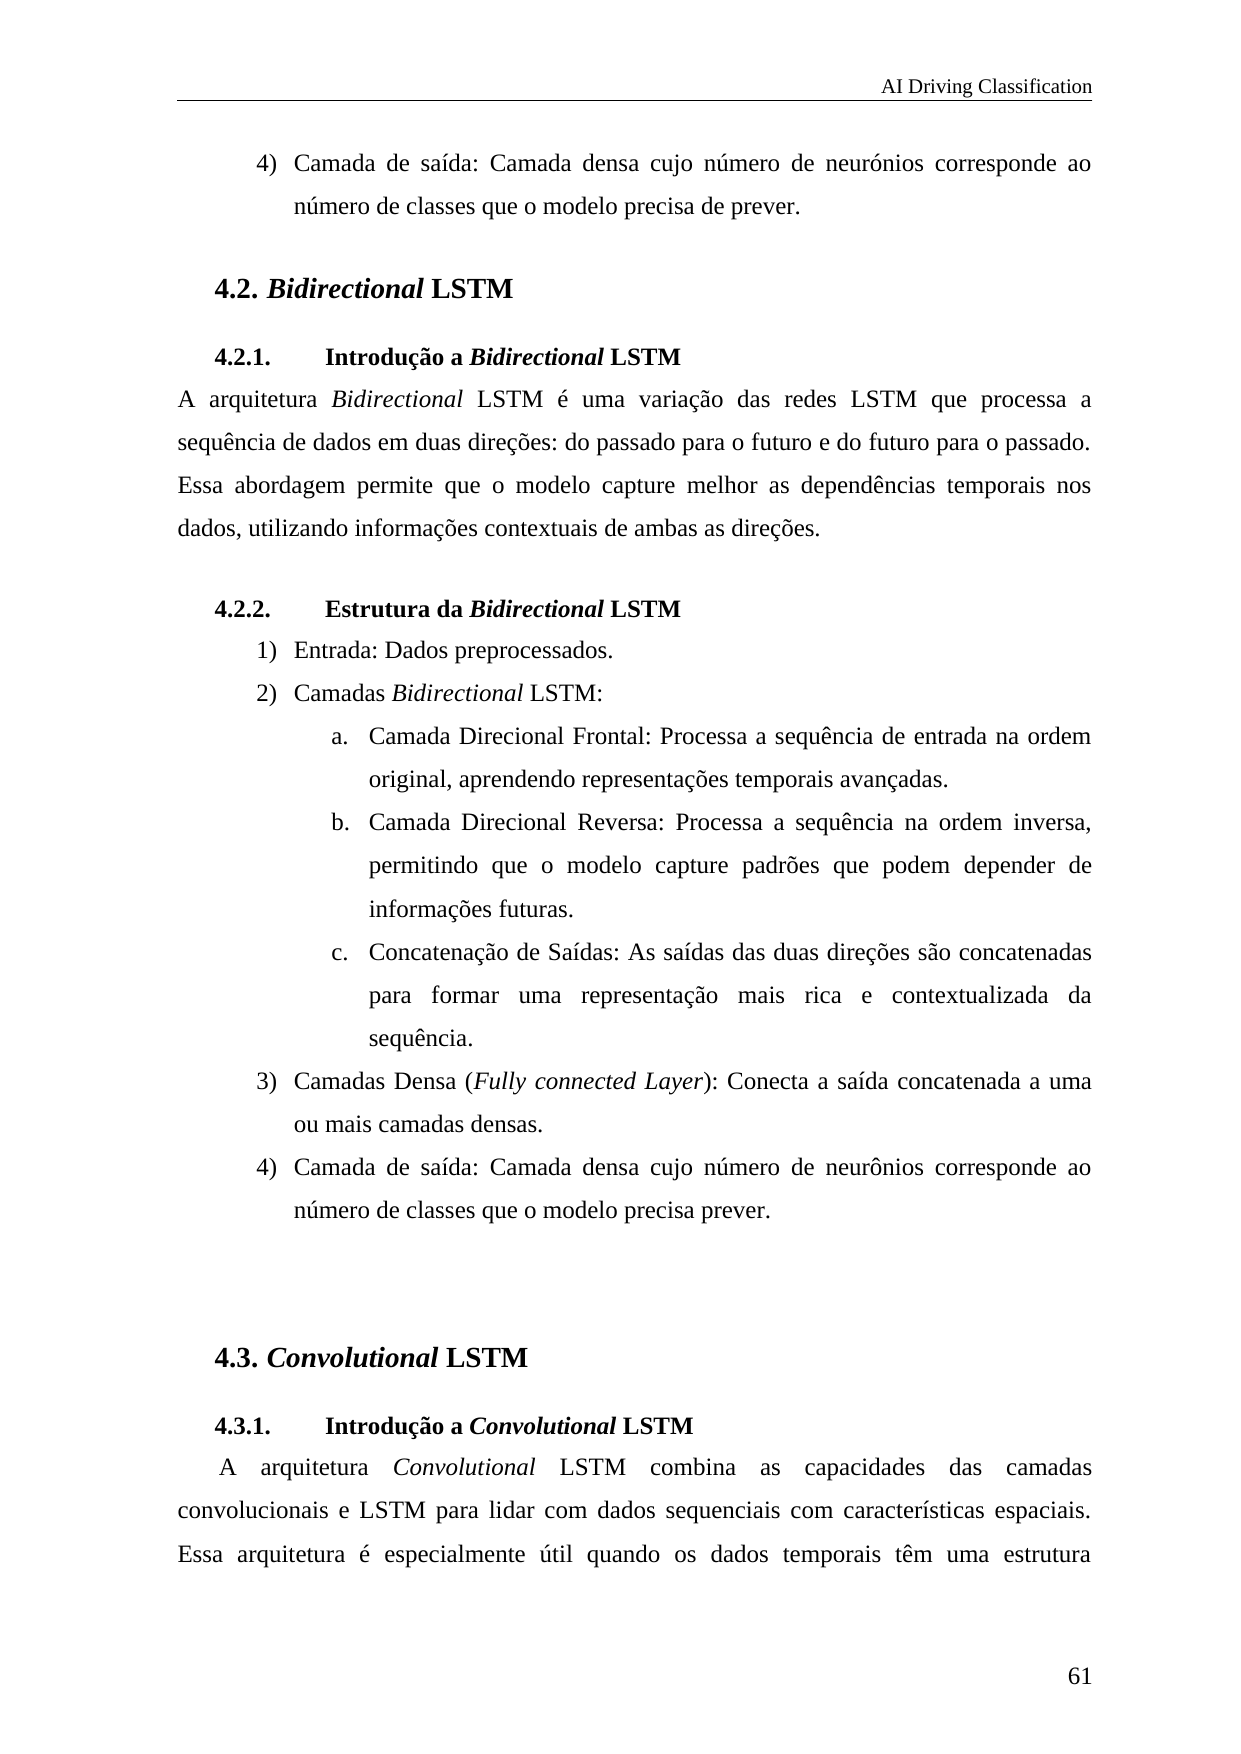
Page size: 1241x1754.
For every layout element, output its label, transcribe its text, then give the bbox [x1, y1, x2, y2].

subtitle Estrutura da Bidirectional LSTM [214, 594, 1092, 622]
list Concatenação de Saídas: As saídas das duas direções são concatenadas para formar uma representação mais rica e contextualizada da sequência. [331, 937, 1092, 1052]
list Camadas Densa (Fully connected Layer): Conecta a saída concatenada a uma ou mais camadas densas. [256, 1066, 1092, 1138]
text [177, 1452, 1092, 1567]
list Camada Direcional Frontal: Processa a sequência de entrada na ordem original, aprendendo representações temporais avançadas. [331, 721, 1092, 793]
list Camada de saída: Camada densa cujo número de neurónios corresponde ao número de classes que o modelo precisa de prever. [256, 148, 1092, 219]
subtitle Introdução a Bidirectional LSTM [214, 342, 1092, 371]
text A arquitetura Bidirectional LSTM é uma variação das redes LSTM que processa a sequência de dados em duas direções: do passado para o futuro e do futuro para o passado. Essa abordagem permite que o modelo capture melhor as dependências temporais nos dados, utilizando informações contextuais de ambas as direções. [177, 384, 1092, 542]
subtitle Bidirectional LSTM [214, 271, 1092, 305]
subtitle Introdução a Convolutional LSTM [214, 1411, 1092, 1440]
list Camadas Bidirectional LSTM: [256, 678, 1092, 707]
list Entrada: Dados preprocessados. [256, 635, 1092, 664]
list Camada Direcional Reversa: Processa a sequência na ordem inversa, permitindo que o modelo capture padrões que podem depender de informações futuras. [331, 807, 1092, 922]
list Camada de saída: Camada densa cujo número de neurônios corresponde ao número de classes que o modelo precisa prever. [256, 1152, 1092, 1224]
subtitle Convolutional LSTM [214, 1340, 1092, 1374]
